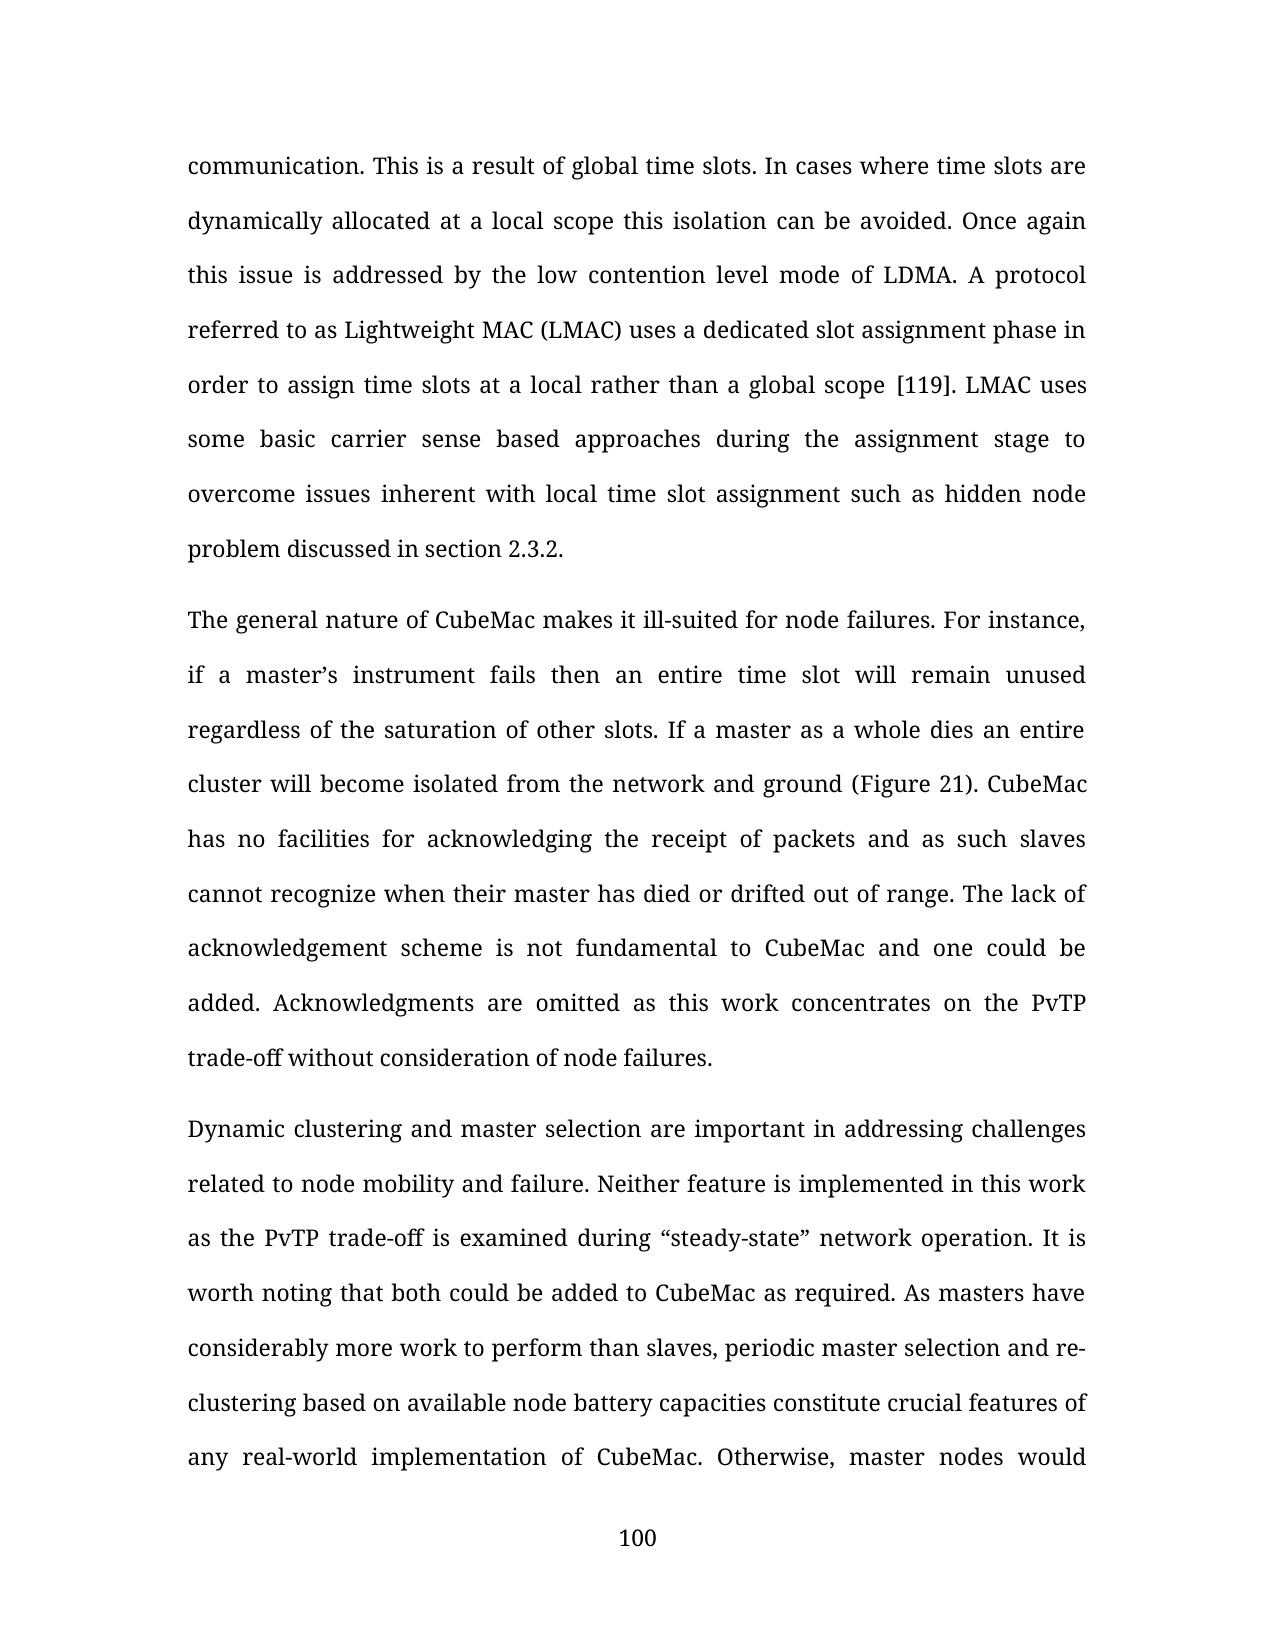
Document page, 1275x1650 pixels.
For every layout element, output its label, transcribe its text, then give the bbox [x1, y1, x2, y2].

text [187, 150, 1087, 564]
text The general nature of CubeMac makes it ill-suited for node failures. For instance, if a master’s instrument fails then an entire time slot will remain unused regardless of the saturation of other slots. If a master as a whole dies an entire cluster will become isolated from the network and ground (Figure 21). CubeMac has no facilities for acknowledging the receipt of packets and as such slaves cannot recognize when their master has died or drifted out of range. The lack of acknowledgement scheme is not fundamental to CubeMac and one could be added. Acknowledgments are omitted as this work concentrates on the PvTP trade-off without consideration of node failures. [187, 604, 1087, 1073]
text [187, 1113, 1087, 1472]
